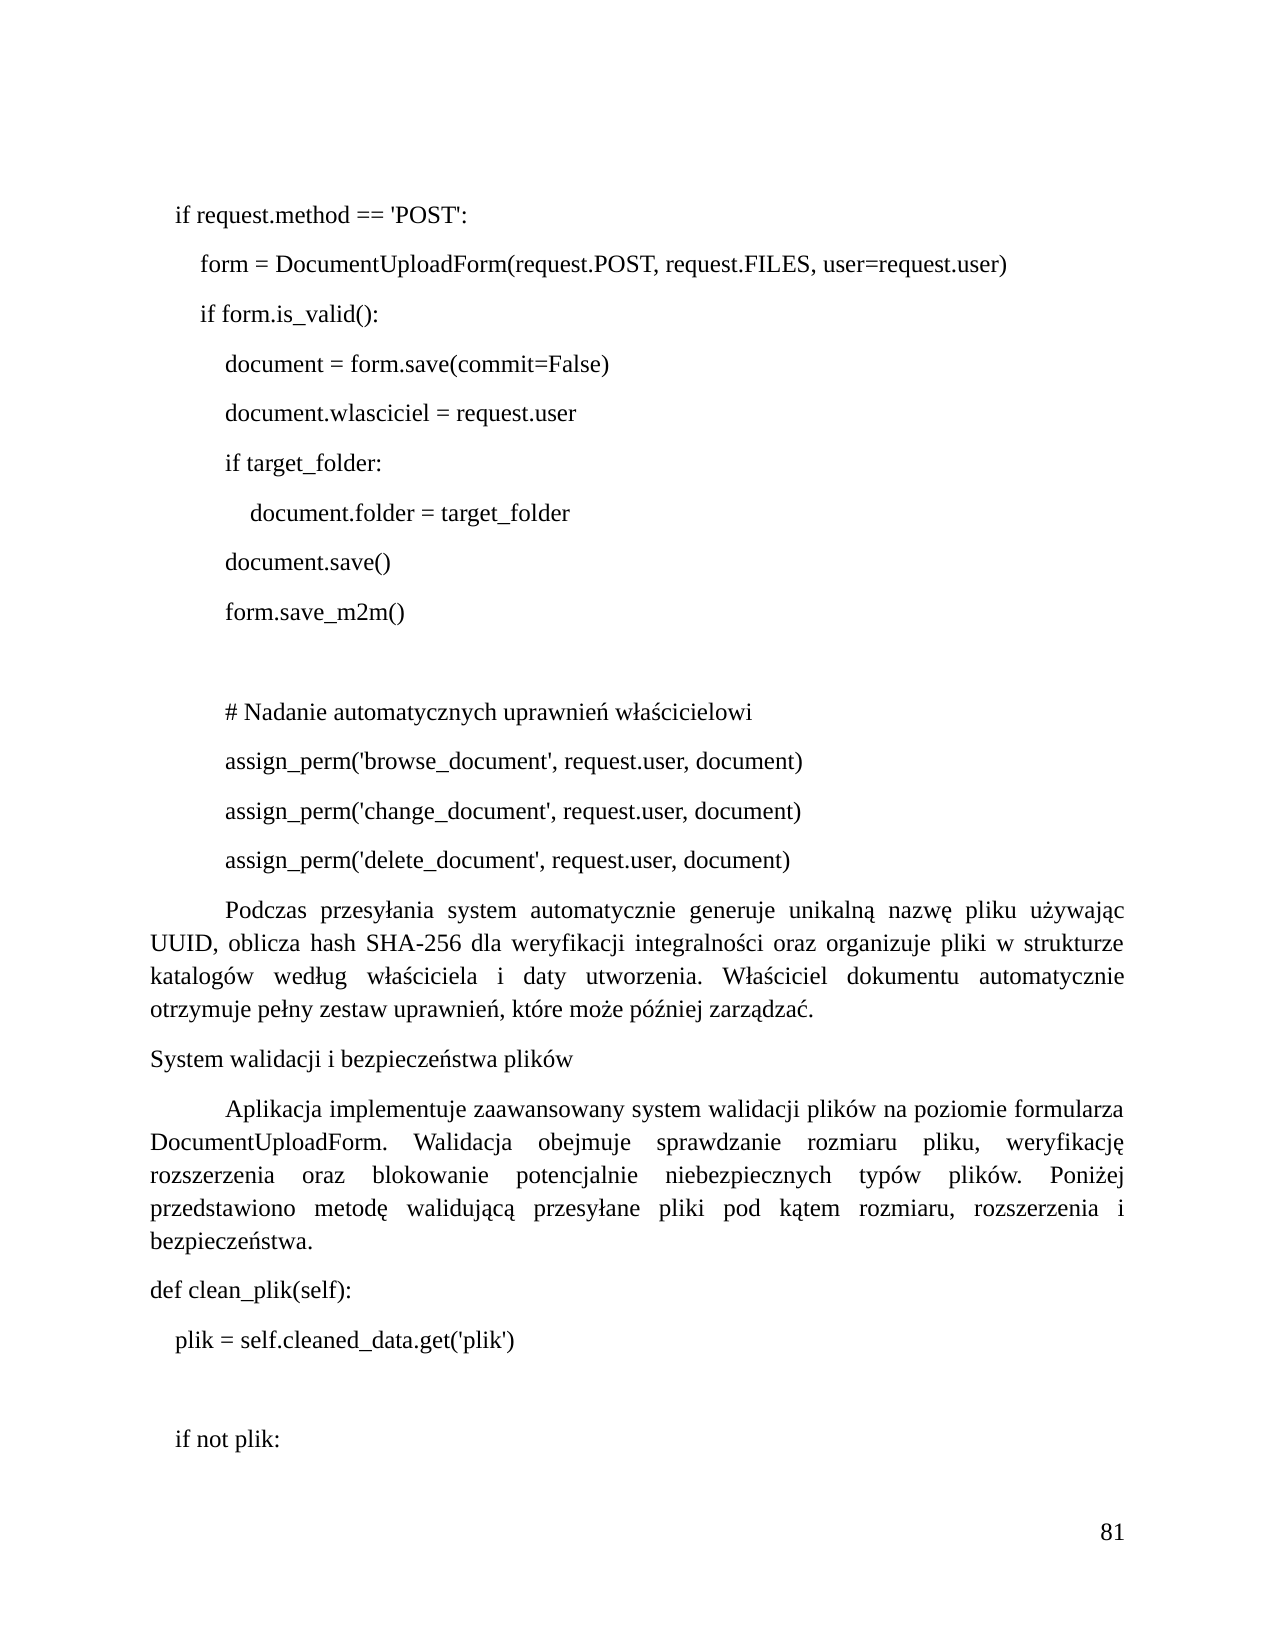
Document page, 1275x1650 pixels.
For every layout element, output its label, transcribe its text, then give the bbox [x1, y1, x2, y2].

text def clean_plik(self): [150, 1276, 1125, 1304]
text assign_perm('change_document', request.user, document) [150, 796, 1125, 825]
text if target_folder: [150, 448, 1125, 477]
text document = form.save(commit=False) [150, 349, 1125, 377]
text document.wlasciciel = request.user [150, 398, 1125, 427]
text assign_perm('delete_document', request.user, document) [150, 846, 1125, 874]
text document.save() [150, 547, 1125, 576]
text form = DocumentUploadForm(request.POST, request.FILES, user=request.user) [150, 249, 1125, 278]
text form.save_m2m() [150, 597, 1125, 626]
text if request.method == 'POST': [150, 200, 1125, 228]
text document.folder = target_folder [150, 498, 1125, 527]
text # Nadanie automatycznych uprawnień właścicielowi [150, 697, 1125, 725]
text Podczas przesyłania system automatycznie generuje unikalną nazwę pliku używając UUID, oblicza hash SHA-256 dla weryfikacji integralności oraz organizuje pliki w strukturze katalogów według właściciela i daty utworzenia. Właściciel dokumentu automatycznie otrzymuje pełny zestaw uprawnień, które może później zarządzać. [150, 895, 1125, 1023]
text System walidacji i bezpieczeństwa plików [150, 1044, 1125, 1073]
text if not plik: [150, 1424, 1125, 1453]
text assign_perm('browse_document', request.user, document) [150, 746, 1125, 775]
text plik = self.cleaned_data.get('plik') [150, 1325, 1125, 1354]
text if form.is_valid(): [150, 299, 1125, 328]
text Aplikacja implementuje zaawansowany system walidacji plików na poziomie formularza DocumentUploadForm. Walidacja obejmuje sprawdzanie rozmiaru pliku, weryfikację rozszerzenia oraz blokowanie potencjalnie niebezpiecznych typów plików. Poniżej przedstawiono metodę walidującą przesyłane pliki pod kątem rozmiaru, rozszerzenia i bezpieczeństwa. [150, 1094, 1125, 1254]
